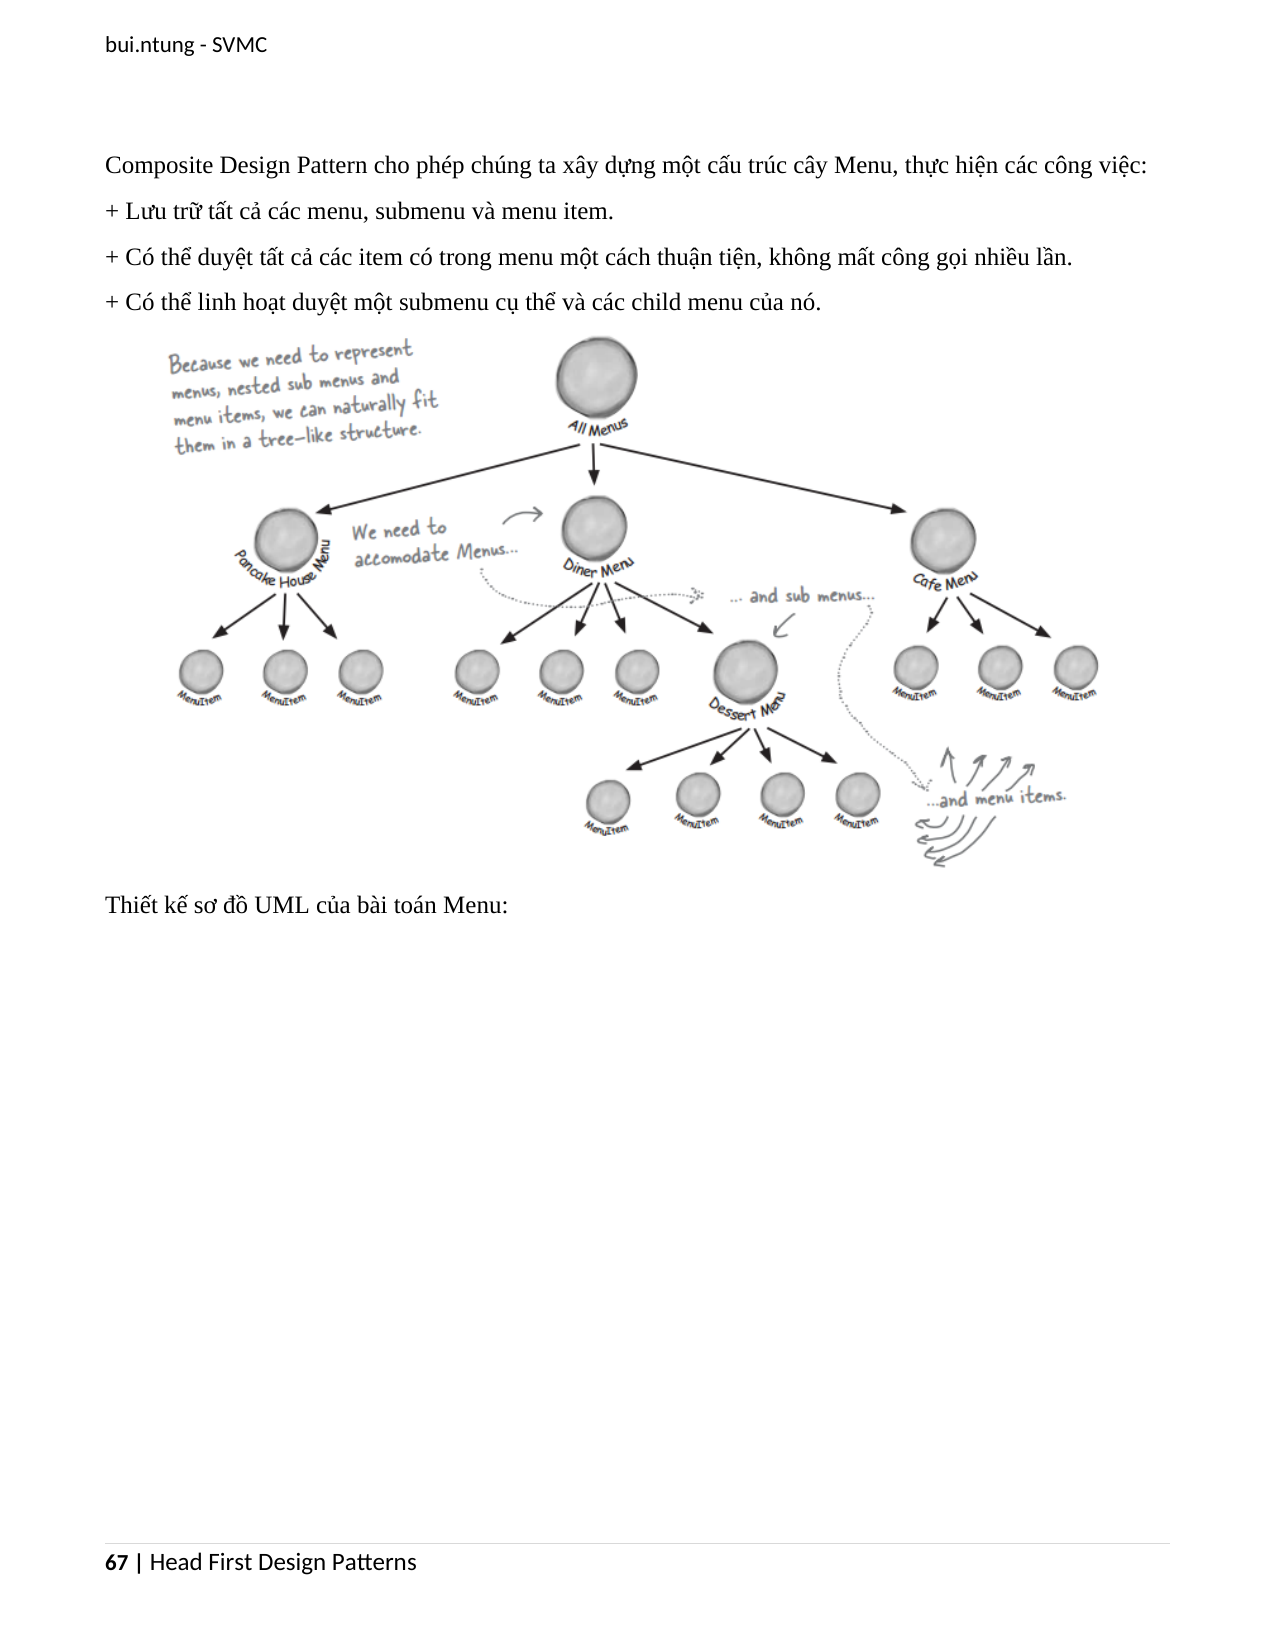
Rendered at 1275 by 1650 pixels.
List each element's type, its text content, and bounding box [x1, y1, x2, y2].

text + Có thể linh hoạt duyệt một submenu cụ thể và các child menu của nó. [105, 287, 1170, 316]
text Thiết kế sơ đồ UML của bài toán Menu: [105, 890, 1170, 918]
text + Lưu trữ tất cả các menu, submenu và menu item. [105, 196, 1170, 225]
text + Có thể duyệt tất cả các item có trong menu một cách thuận tiện, không mất công gọi nhiều lần. [105, 242, 1170, 270]
picture [150, 332, 1125, 874]
text Composite Design Pattern cho phép chúng ta xây dựng một cấu trúc cây Menu, thực hiện các công việc: [105, 151, 1170, 179]
